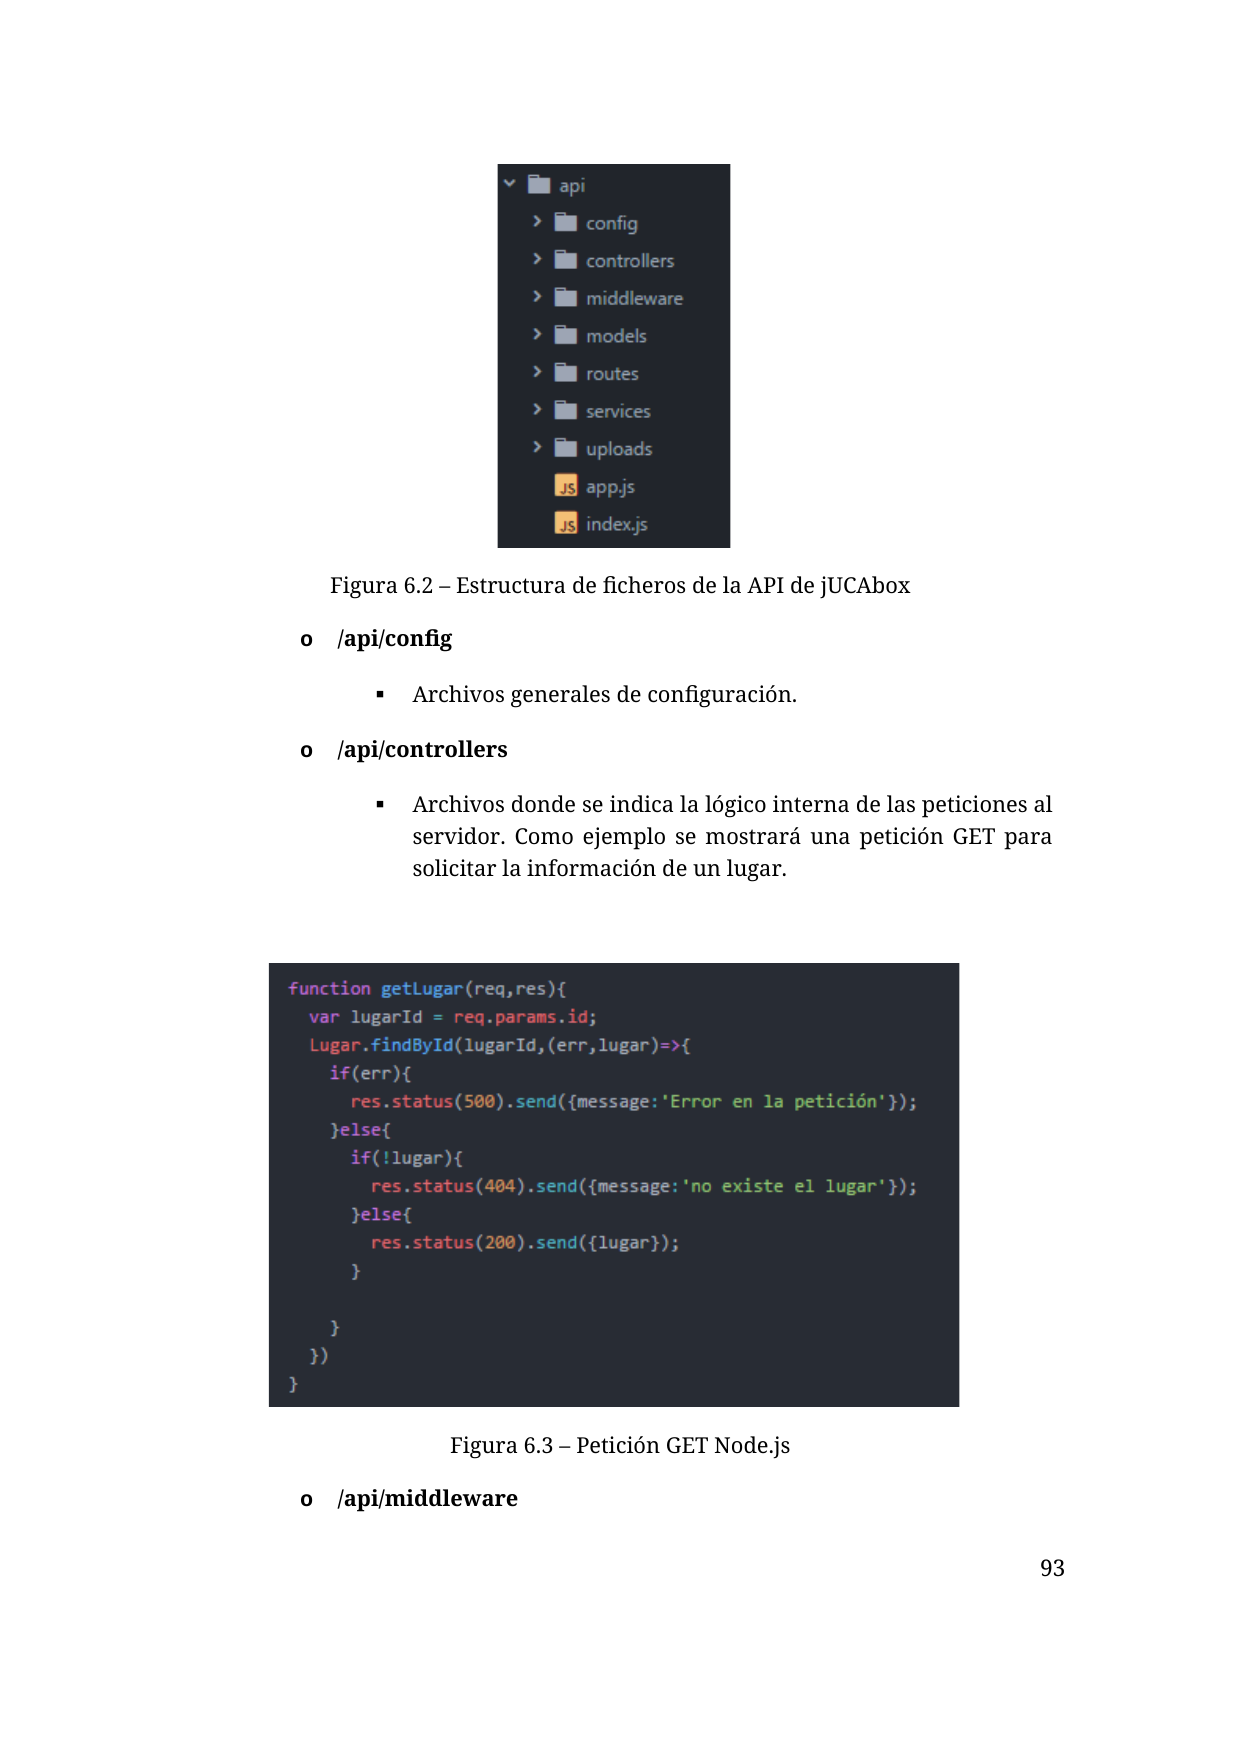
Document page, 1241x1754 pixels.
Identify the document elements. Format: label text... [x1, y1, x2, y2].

list /api/controllers [300, 733, 1053, 763]
picture [497, 164, 731, 548]
list /api/middleware [300, 1483, 1053, 1513]
subtitle Figura 6.3 – Petición GET Node.js [175, 1430, 1065, 1460]
list Archivos donde se indica la lógico interna de las peticiones al servidor. Como ejemplo se mostrará una petición GET para solicitar la información de un lugar. [375, 789, 1053, 883]
list /api/config [300, 623, 1053, 653]
subtitle Figura 6.2 – Estructura de ficheros de la API de jUCAbox [175, 571, 1065, 600]
picture [268, 963, 960, 1407]
list Archivos generales de configuración. [375, 678, 1053, 708]
